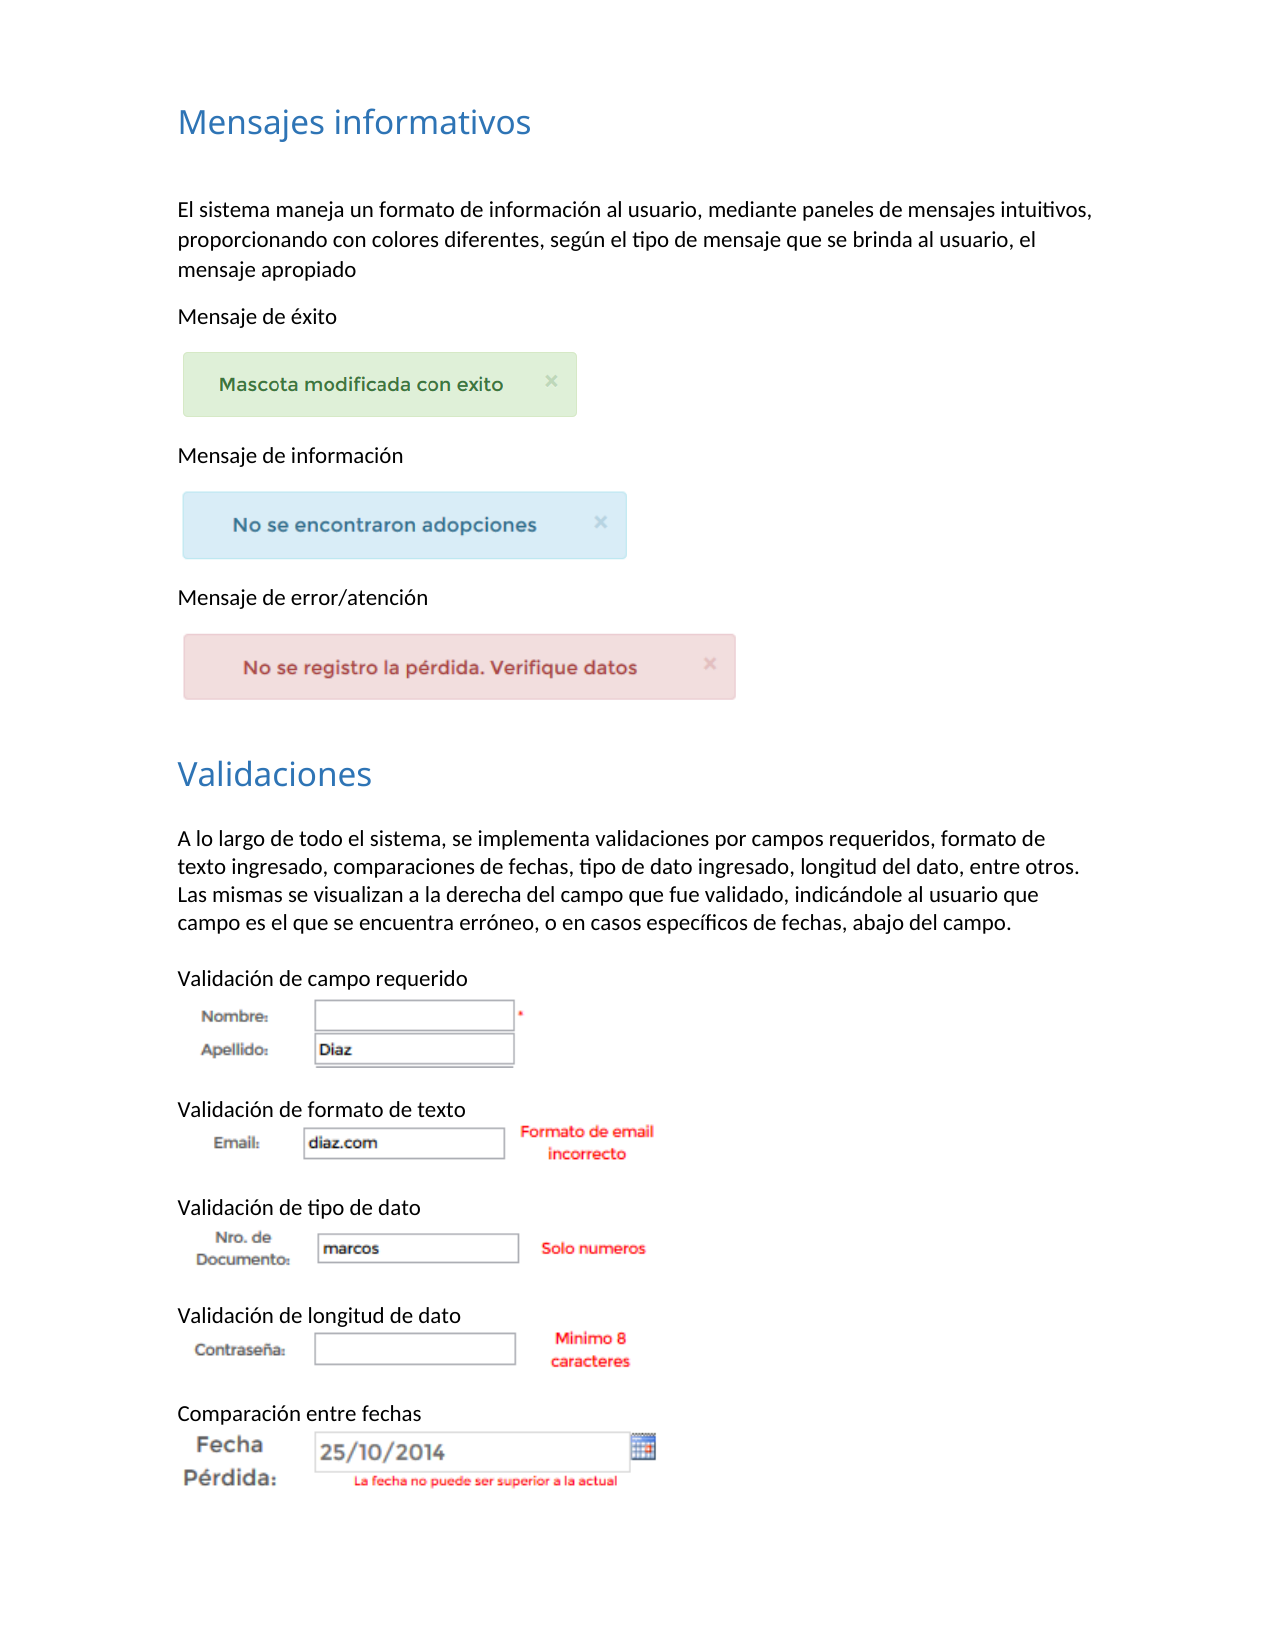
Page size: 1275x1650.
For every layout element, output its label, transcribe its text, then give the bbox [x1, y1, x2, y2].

text Mensaje de éxito [177, 302, 1098, 330]
picture [177, 992, 537, 1068]
picture [177, 488, 636, 565]
text Validación de formato de texto [177, 1095, 1098, 1123]
picture [177, 1221, 665, 1273]
picture [177, 630, 740, 704]
text Validación de longitud de dato [177, 1301, 1098, 1329]
text Mensaje de error/atención [177, 583, 1098, 611]
text Validaciones [177, 751, 1098, 796]
text Mensaje de información [177, 441, 1098, 469]
subtitle Mensajes informativos [177, 99, 1098, 144]
text Validación de tipo de dato [177, 1193, 1098, 1221]
picture [177, 1123, 668, 1166]
picture [177, 1329, 643, 1372]
text Las mismas se visualizan a la derecha del campo que fue validado, indicándole al usuario que campo es el que se encuentra erróneo, o en casos específicos de fechas, abajo del campo. [177, 880, 1098, 936]
text A lo largo de todo el sistema, se implementa validaciones por campos requeridos, formato de texto ingresado, comparaciones de fechas, tipo de dato ingresado, longitud del dato, entre otros. [177, 824, 1098, 880]
picture [177, 348, 581, 423]
text El sistema maneja un formato de información al usuario, mediante paneles de mensajes intuitivos, proporcionando con colores diferentes, según el tipo de mensaje que se brinda al usuario, el mensaje apropiado [177, 195, 1098, 283]
text Validación de campo requerido [177, 936, 1098, 1067]
text Comparación entre fechas [177, 1399, 1098, 1427]
picture [177, 1427, 667, 1492]
